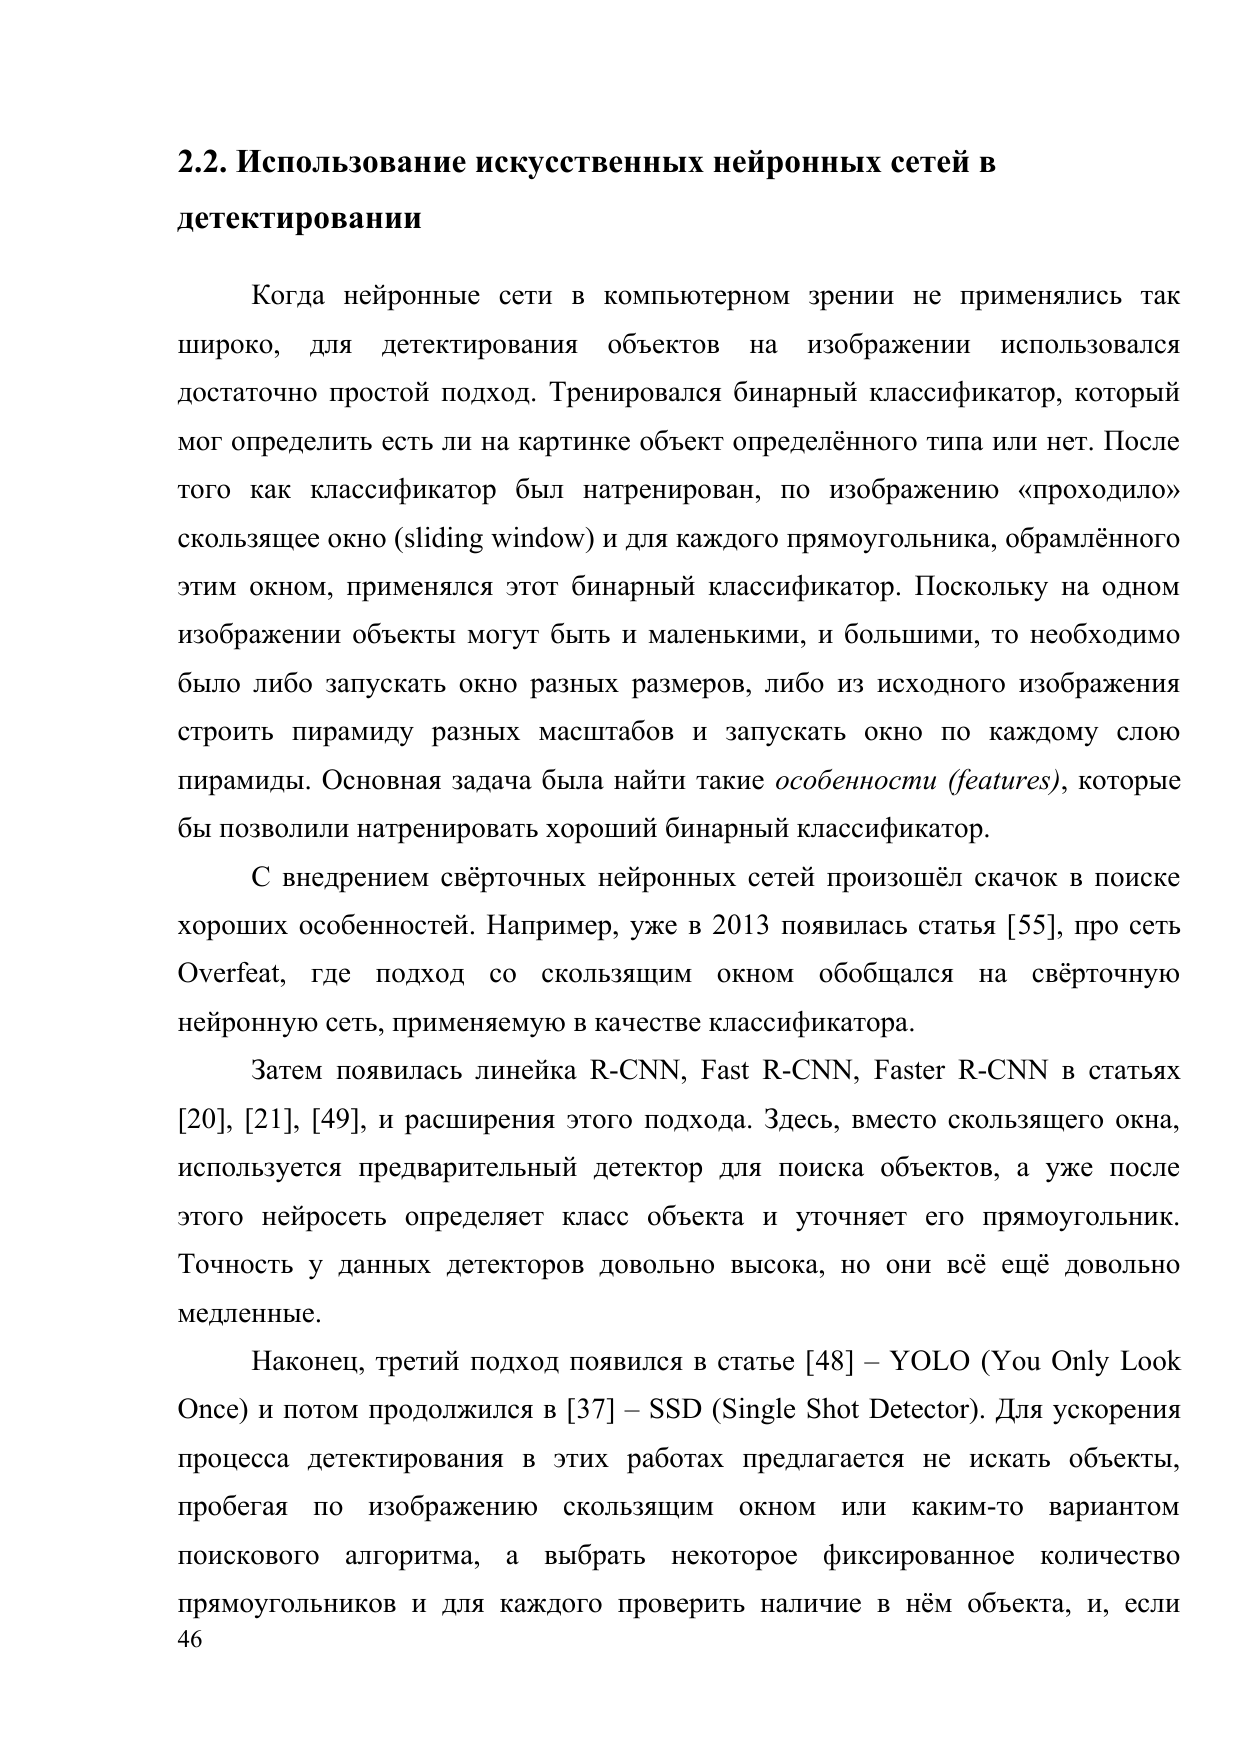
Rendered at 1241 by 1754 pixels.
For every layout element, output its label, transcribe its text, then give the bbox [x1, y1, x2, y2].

text Когда нейронные сети в компьютерном зрении не применялись так широко, для детектирования объектов на изображении использовался достаточно простой подход. Тренировался бинарный классификатор, который мог определить есть ли на картинке объект определённого типа или нет. После того как классификатор был натренирован, по изображению «проходило» скользящее окно (sliding window) и для каждого прямоугольника, обрамлённого этим окном, применялся этот бинарный классификатор. Поскольку на одном изображении объекты могут быть и маленькими, и большими, то необходимо было либо запускать окно разных размеров, либо из исходного изображения строить пирамиду разных масштабов и запускать окно по каждому слою пирамиды. Основная задача была найти такие особенности (features), которые бы позволили натренировать хороший бинарный классификатор. [177, 279, 1181, 844]
text С внедрением свёрточных нейронных сетей произошёл скачок в поиске хороших особенностей. Например, уже в 2013 появилась статья [55], про сеть Overfeat, где подход со скользящим окном обобщался на свёрточную нейронную сеть, применяемую в качестве классификатора. [177, 860, 1181, 1038]
text 2.2. Использование искусственных нейронных сетей в детектировании [177, 143, 1181, 235]
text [177, 1344, 1181, 1619]
text Затем появилась линейка R-CNN, Fast R-CNN, Faster R-CNN в статьях [20], [21], [49], и расширения этого подхода. Здесь, вместо скользящего окна, используется предварительный детектор для поиска объектов, а уже после этого нейросеть определяет класс объекта и уточняет его прямоугольник. Точность у данных детекторов довольно высока, но они всё ещё довольно медленные. [177, 1054, 1181, 1328]
